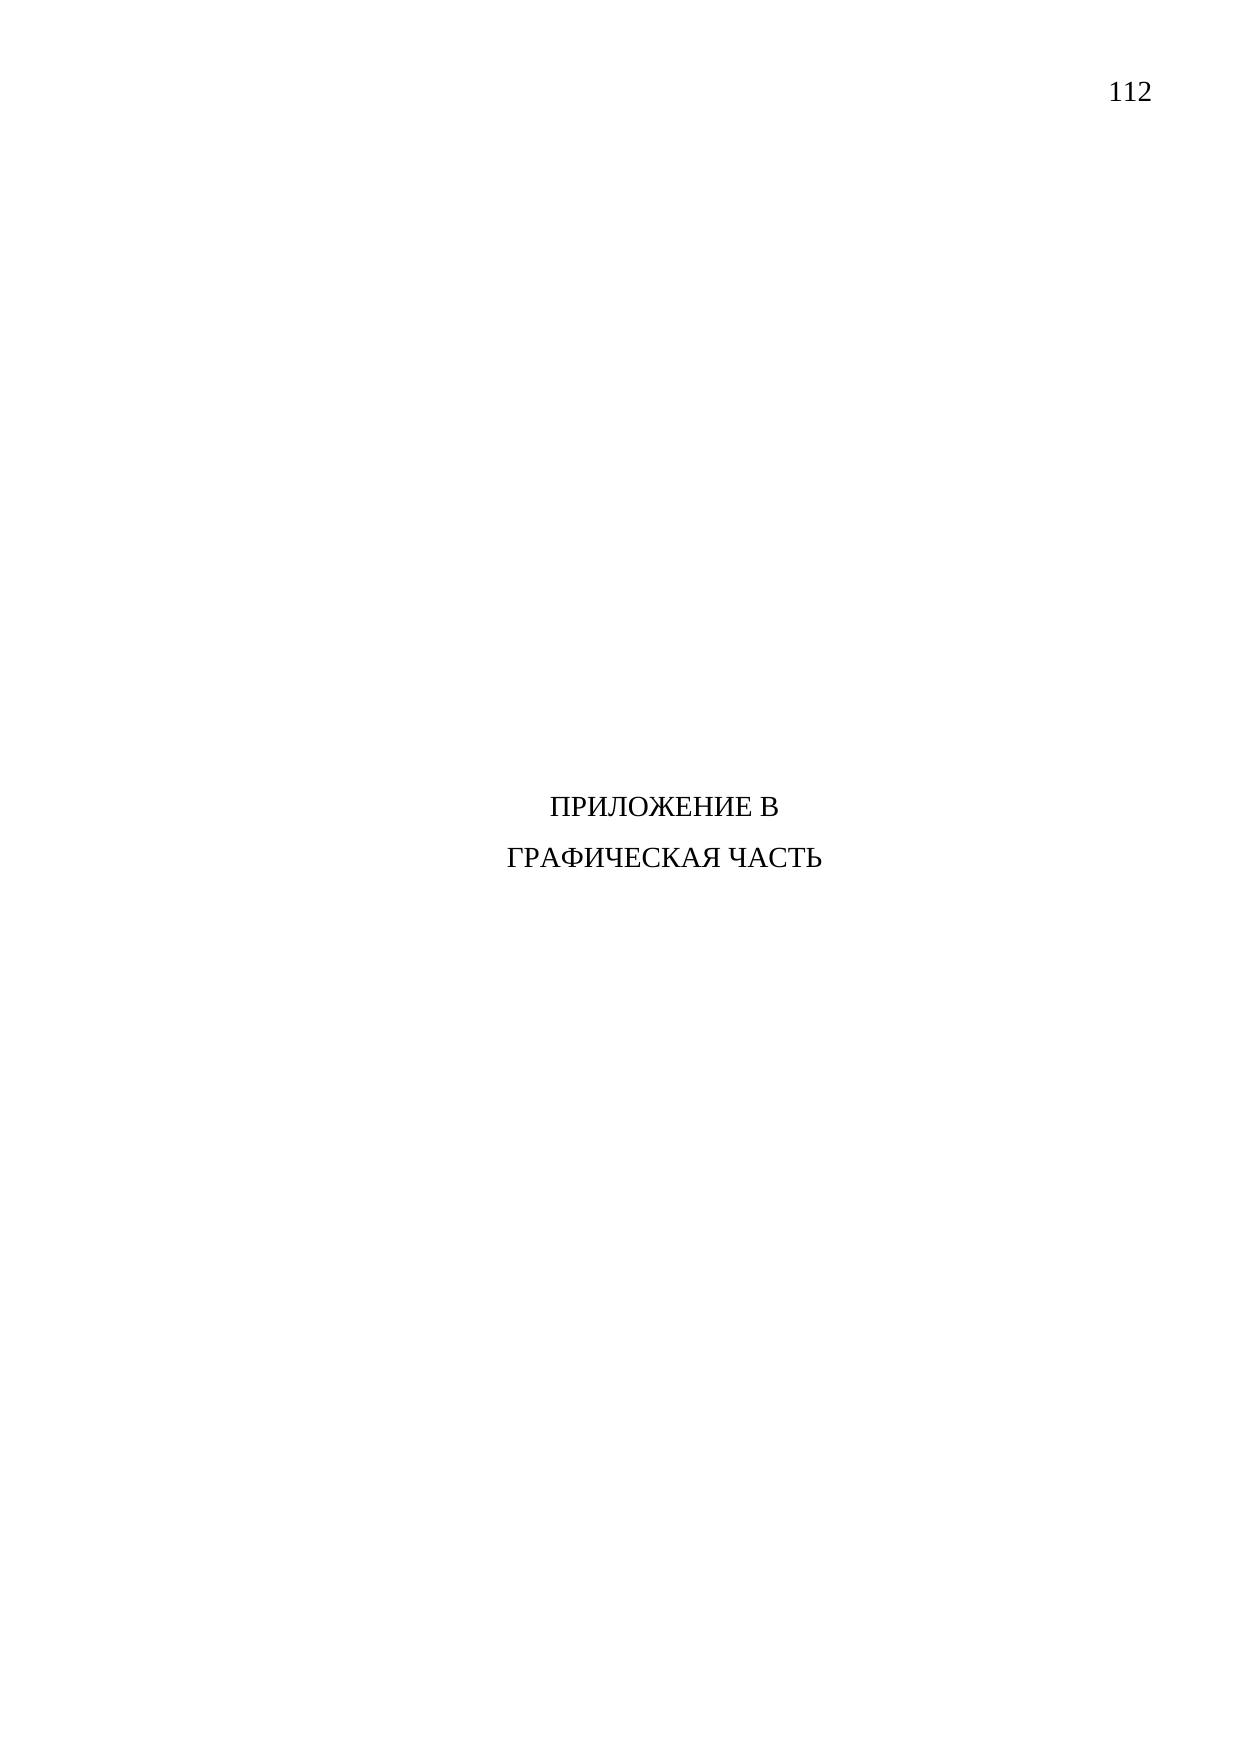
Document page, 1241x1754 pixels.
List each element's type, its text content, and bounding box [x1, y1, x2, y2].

subtitle ПРИЛОЖЕНИЕ В [177, 789, 1152, 823]
subtitle ГРАФИЧЕСКАЯ ЧАСТЬ [177, 840, 1080, 873]
